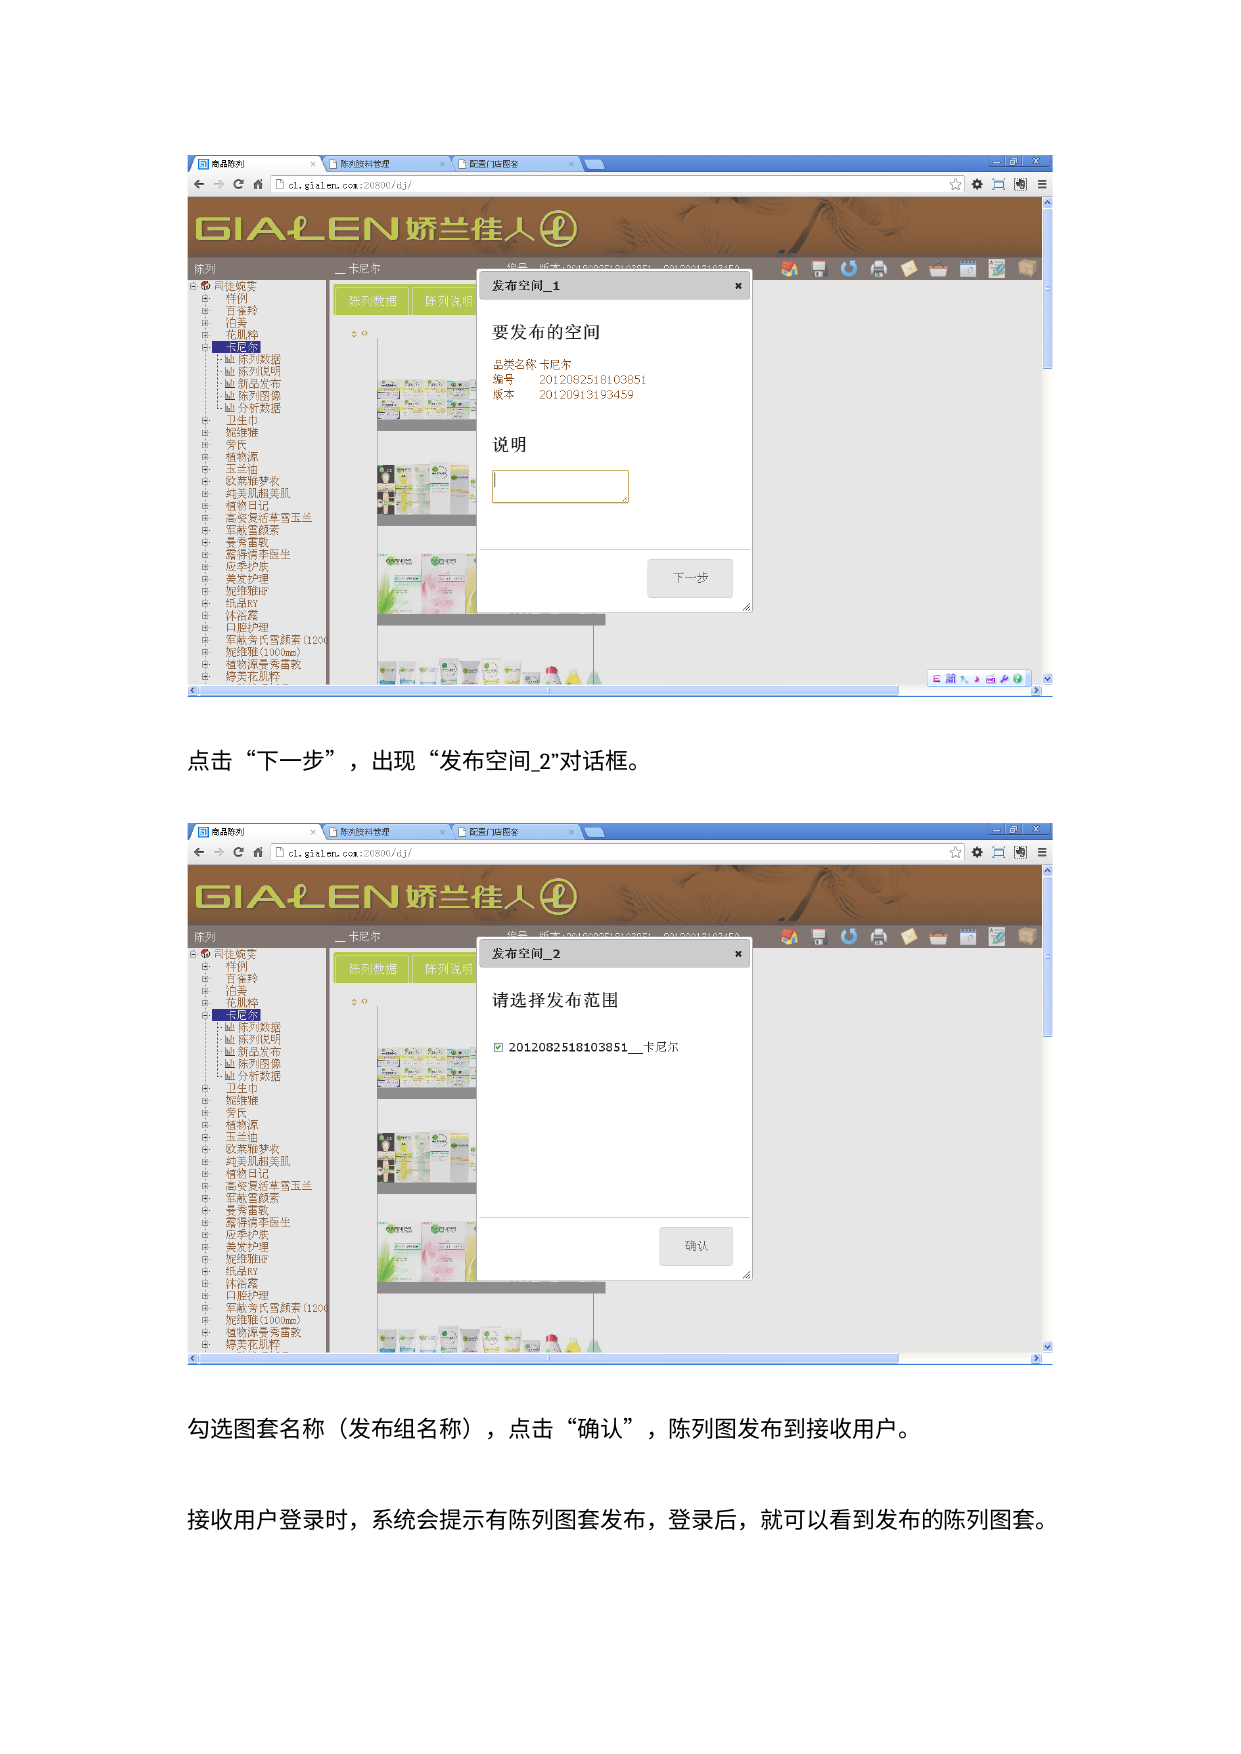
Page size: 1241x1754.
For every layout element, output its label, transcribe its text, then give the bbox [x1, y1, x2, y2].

text 勾选图套名称（发布组名称），点击“确认”，陈列图发布到接收用户。 [187, 1395, 1053, 1460]
text 点击“下一步”，出现“发布空间_2”对话框。 [187, 727, 1053, 792]
text 接收用户登录时，系统会提示有陈列图套发布，登录后，就可以看到发布的陈列图套。 [187, 1486, 1053, 1551]
picture [187, 823, 1053, 1365]
picture [187, 155, 1053, 697]
